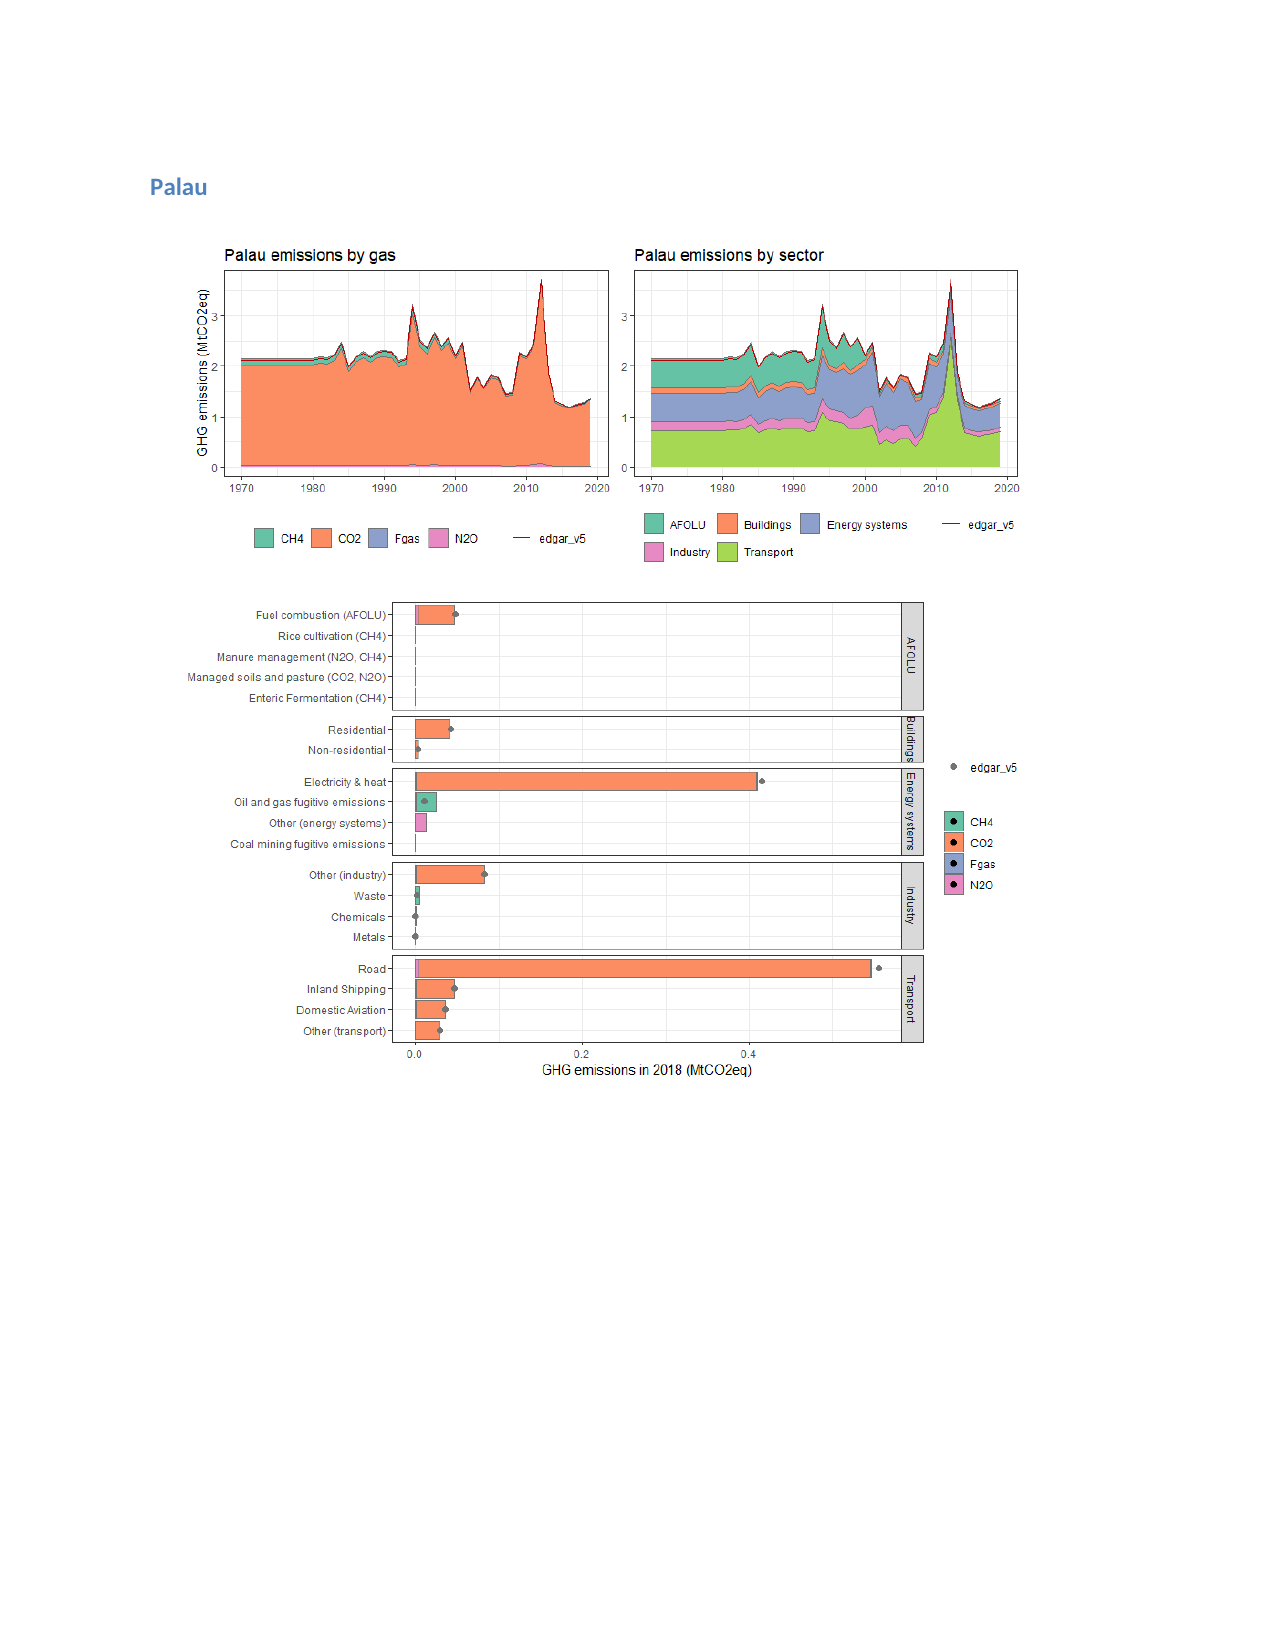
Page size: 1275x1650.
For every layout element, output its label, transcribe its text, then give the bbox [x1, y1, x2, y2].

subtitle Palau [150, 171, 1125, 201]
picture [168, 220, 1044, 1096]
